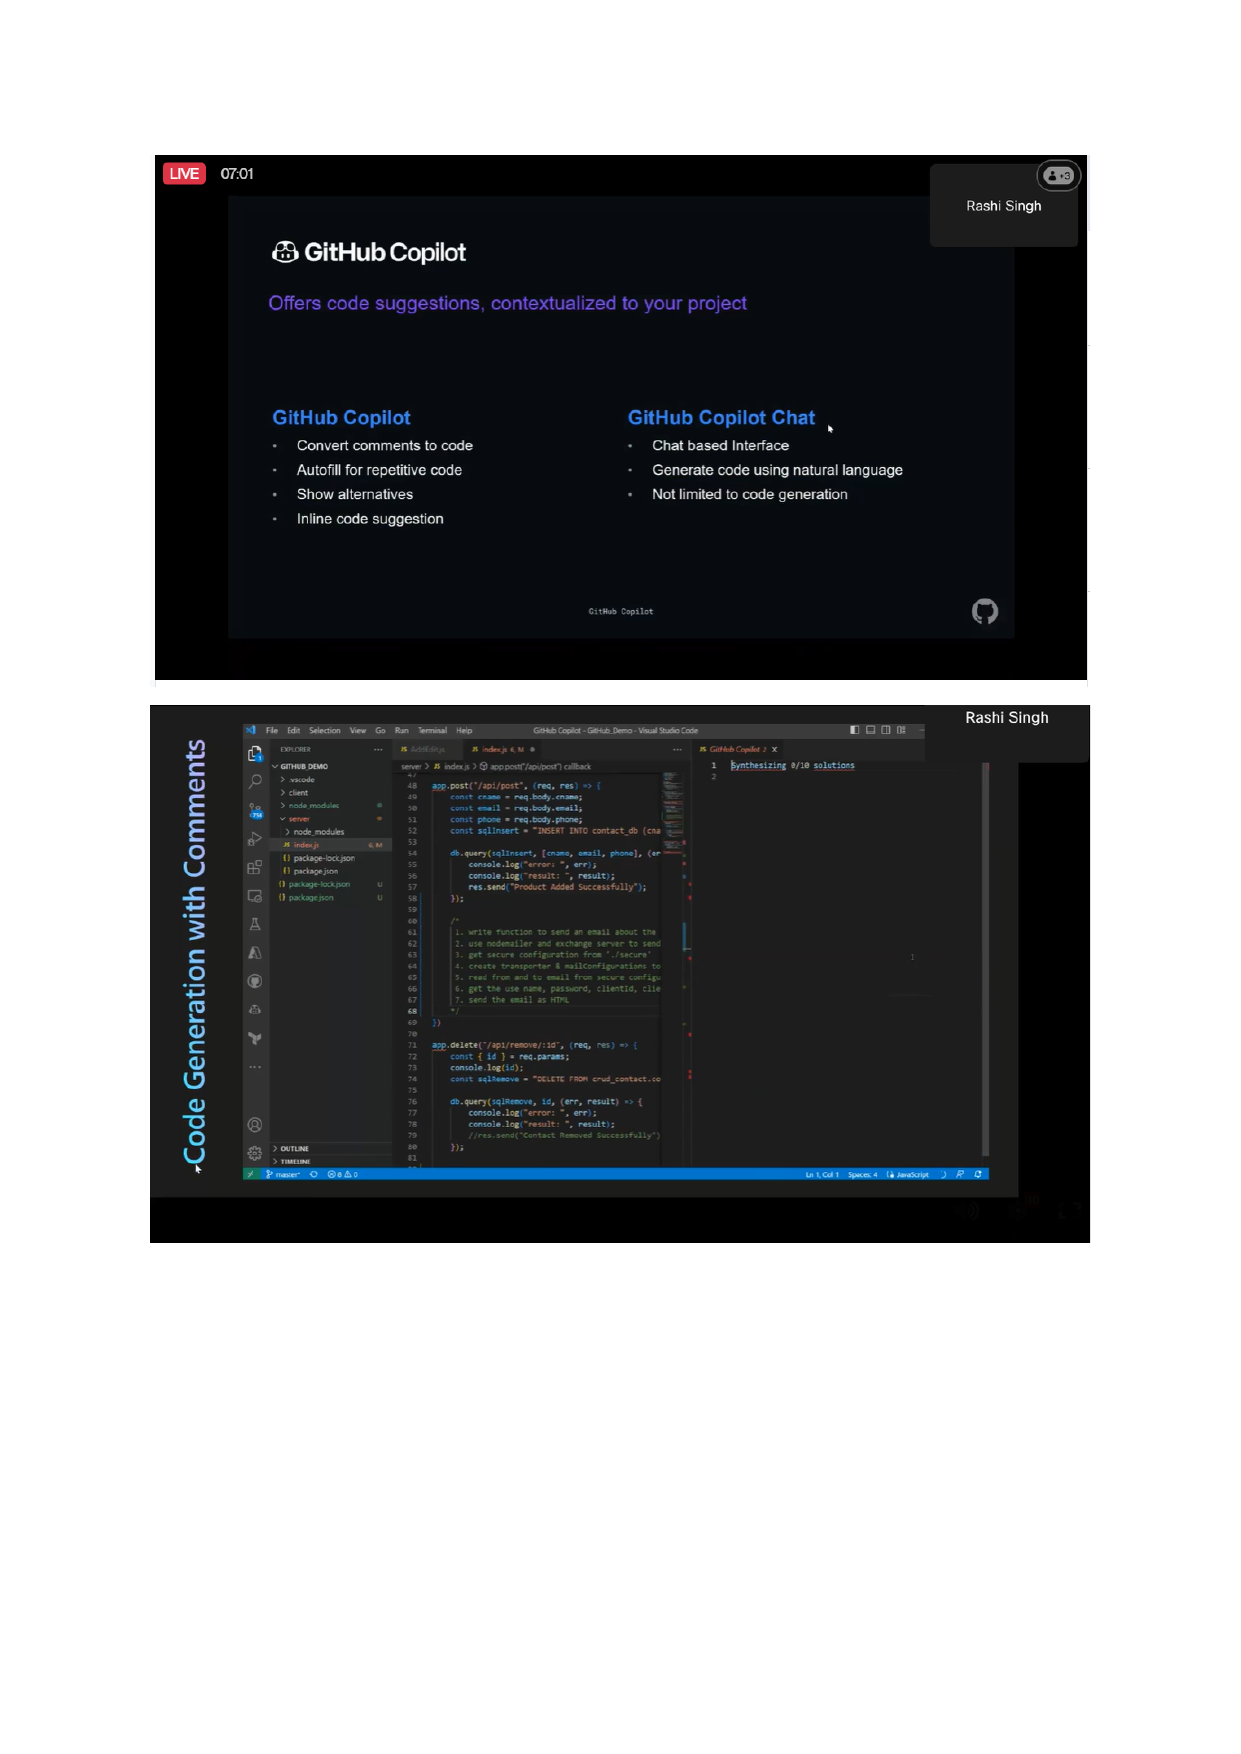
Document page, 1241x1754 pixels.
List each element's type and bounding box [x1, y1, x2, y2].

picture [150, 150, 1091, 687]
picture [150, 705, 1091, 1248]
